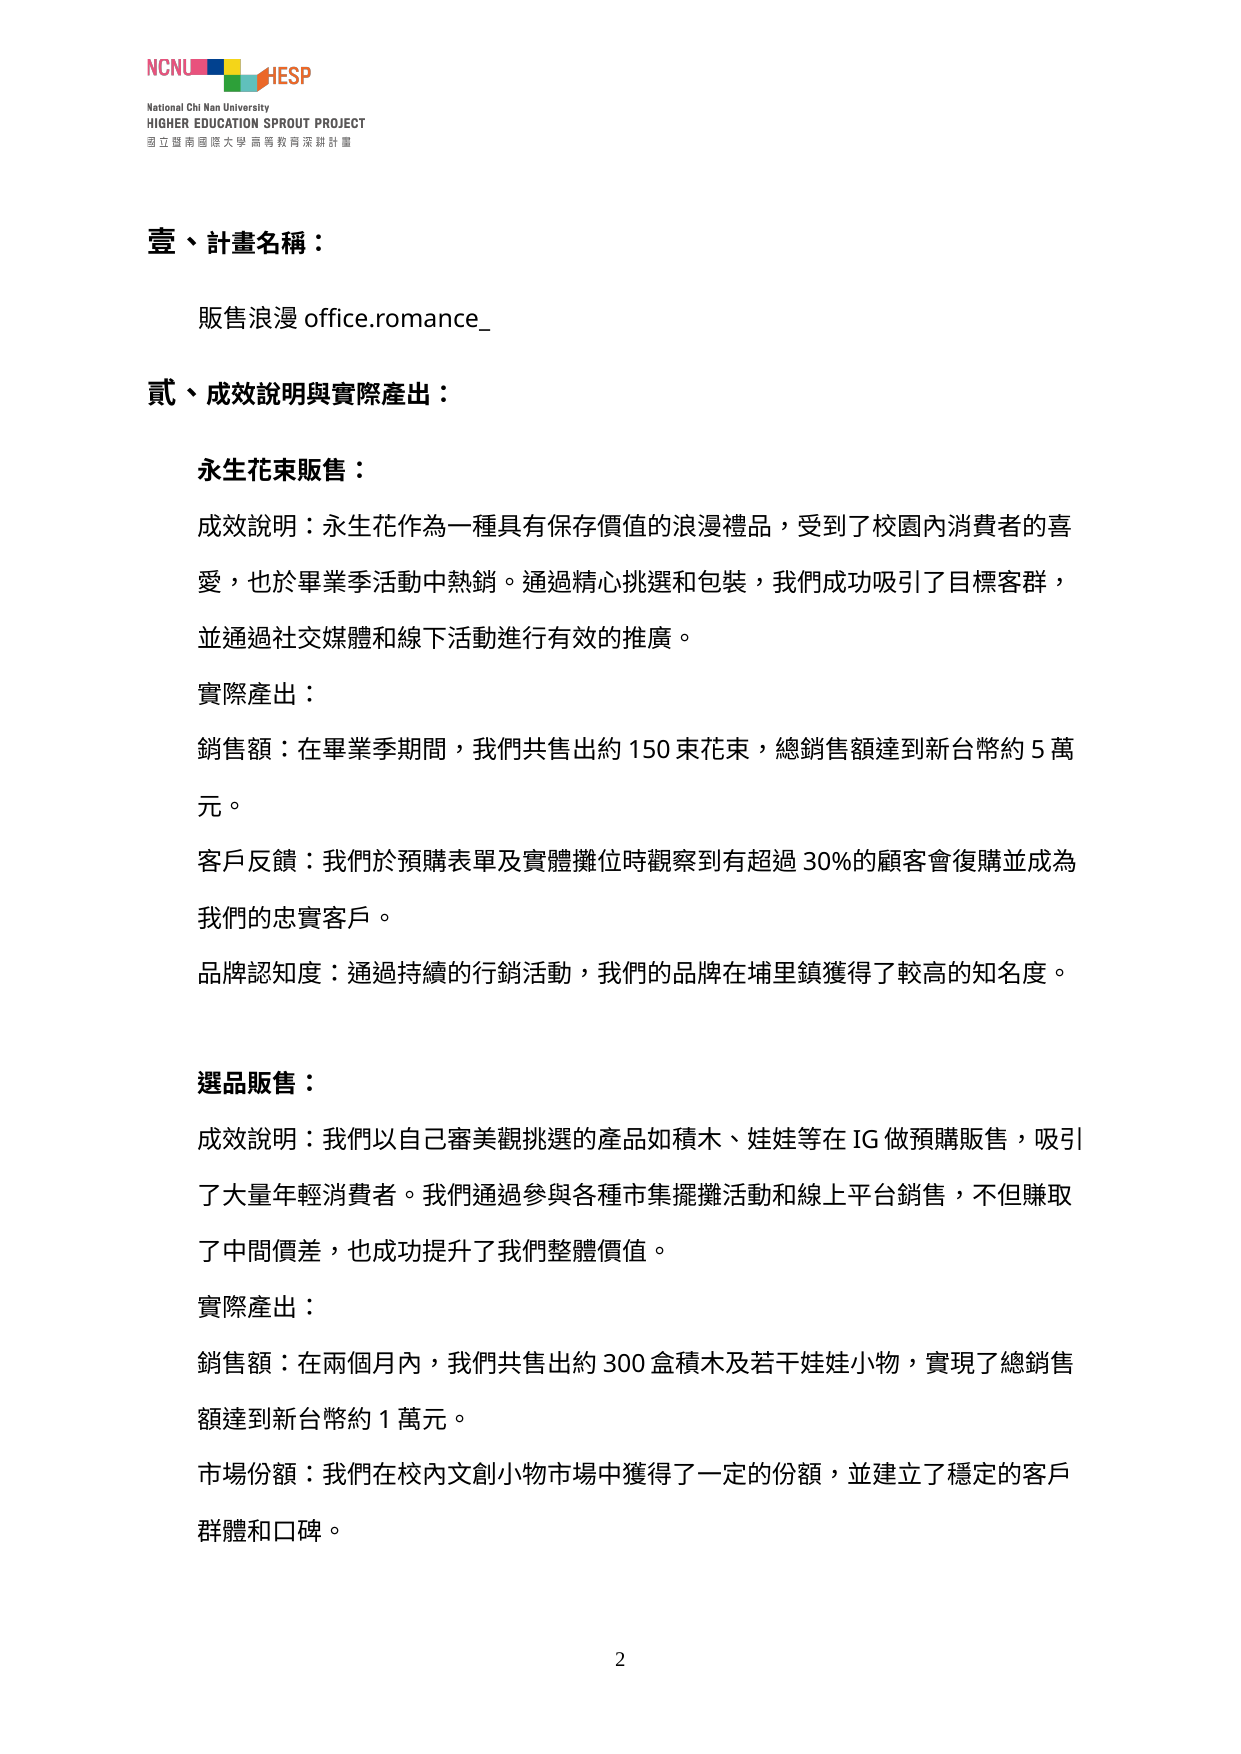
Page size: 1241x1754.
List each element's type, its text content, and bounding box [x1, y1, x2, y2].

list 計畫名稱： [148, 202, 1092, 277]
list 成效說明與實際產出： [148, 354, 1092, 429]
list 銷售額：在兩個月內，我們共售出約300盒積木及若干娃娃小物，實現了總銷售額達到新台幣約1萬元。 [198, 1342, 1092, 1436]
list 永生花束販售： [198, 450, 1092, 487]
list 品牌認知度：通過持續的行銷活動，我們的品牌在埔里鎮獲得了較高的知名度。 [198, 953, 1092, 991]
picture [147, 59, 365, 147]
list 銷售額：在畢業季期間，我們共售出約150束花束，總銷售額達到新台幣約5萬元。 [198, 729, 1092, 823]
text 販售浪漫 office.romance_ [198, 298, 1092, 336]
list 實際產出： [198, 1287, 1092, 1324]
list 實際產出： [198, 674, 1092, 711]
list 市場份額：我們在校內文創小物市場中獲得了一定的份額，並建立了穩定的客戶群體和口碑。 [198, 1454, 1092, 1548]
list 客戶反饋：我們於預購表單及實體攤位時觀察到有超過30%的顧客會復購並成為我們的忠實客戶。 [198, 841, 1092, 935]
list 成效說明：我們以自己審美觀挑選的產品如積木、娃娃等在IG做預購販售，吸引了大量年輕消費者。我們通過參與各種市集擺攤活動和線上平台銷售，不但賺取了中間價差，也成功提升了我們整體價值。 [198, 1119, 1092, 1269]
list 選品販售： [198, 1063, 1092, 1101]
list 成效說明：永生花作為一種具有保存價值的浪漫禮品，受到了校園內消費者的喜愛，也於畢業季活動中熱銷。通過精心挑選和包裝，我們成功吸引了目標客群，並通過社交媒體和線下活動進行有效的推廣。 [198, 506, 1092, 656]
